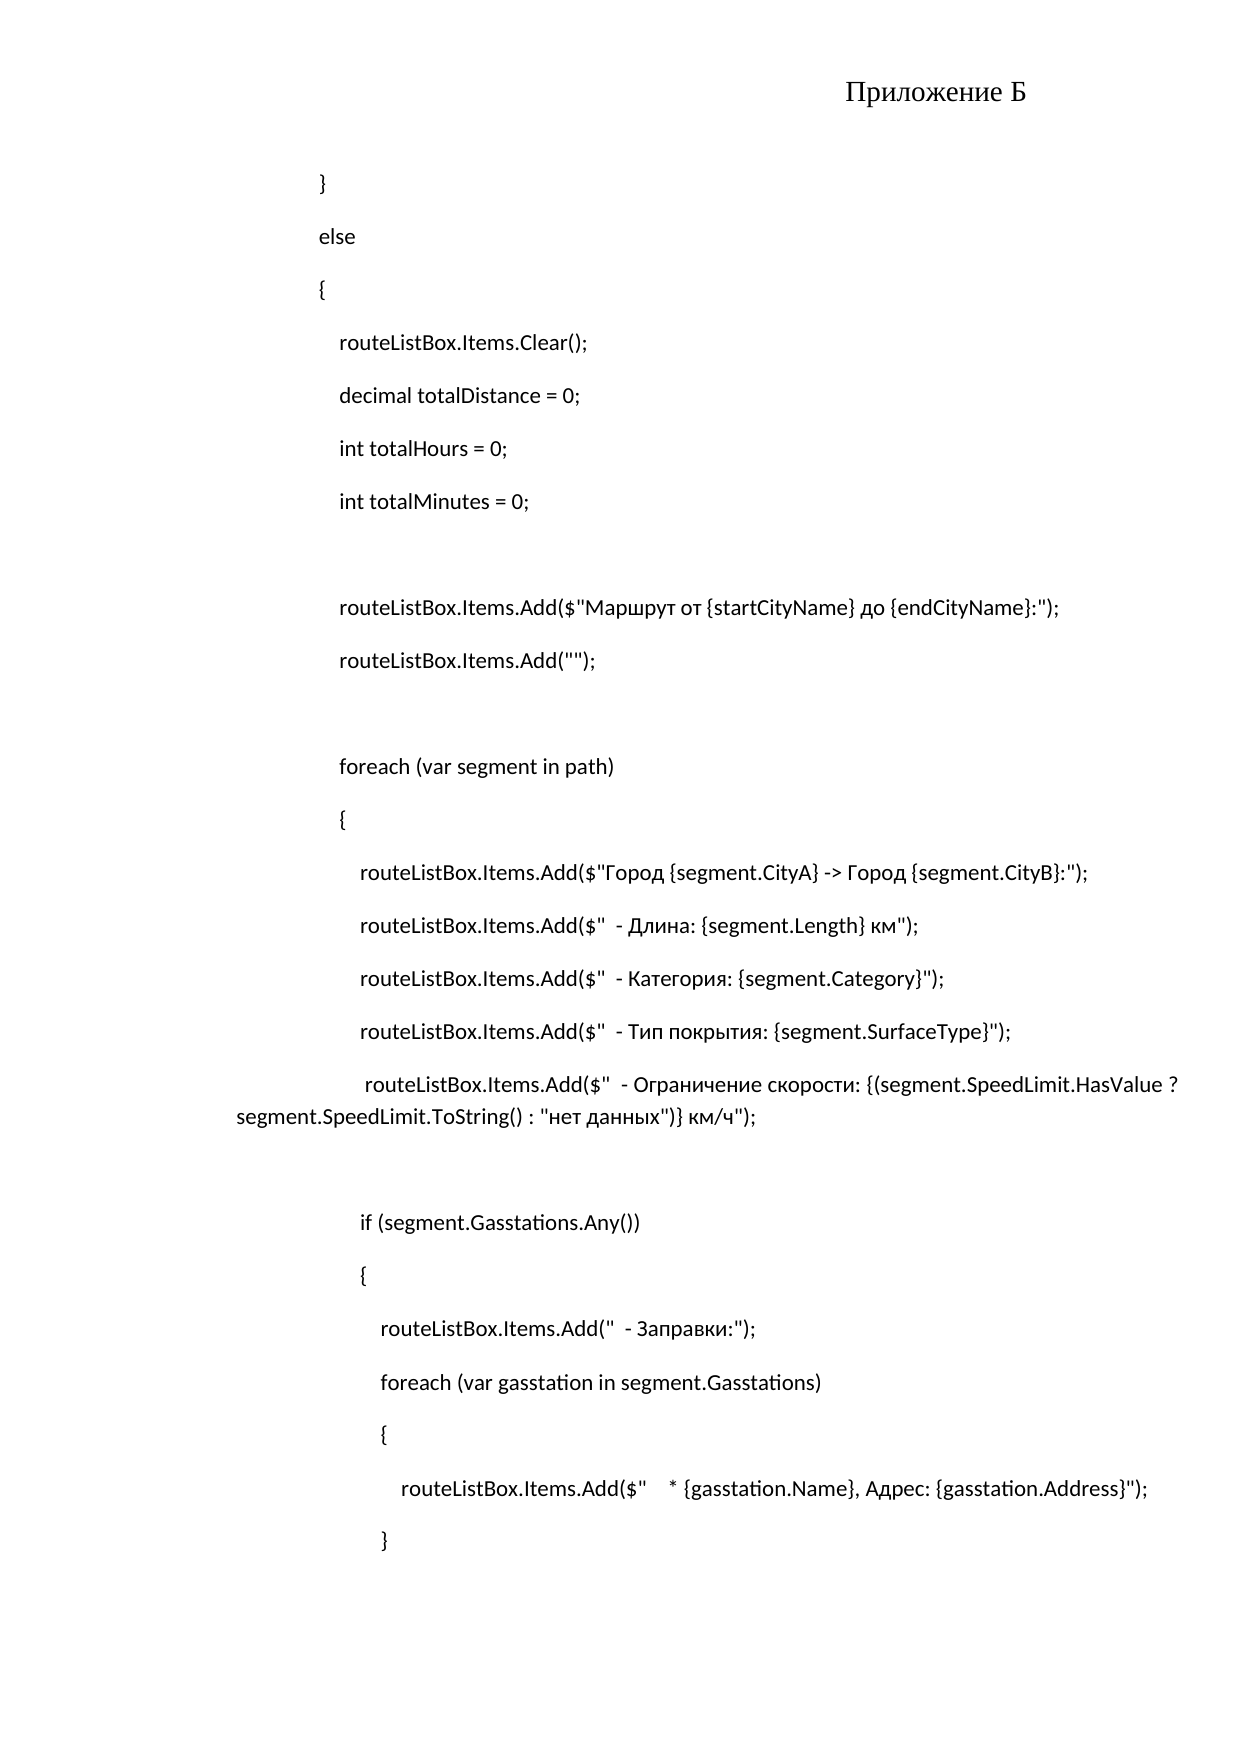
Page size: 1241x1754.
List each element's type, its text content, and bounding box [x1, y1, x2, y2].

text int totalMinutes = 0; [236, 487, 1181, 515]
text else [236, 222, 1181, 250]
text decimal totalDistance = 0; [236, 381, 1181, 409]
text foreach (var gasstation in segment.Gasstations) [236, 1368, 1181, 1396]
text routeListBox.Items.Add($" - Длина: {segment.Length} км"); [236, 911, 1181, 939]
text routeListBox.Items.Add(" - Заправки:"); [236, 1314, 1181, 1343]
text routeListBox.Items.Add($" - Категория: {segment.Category}"); [236, 964, 1181, 992]
text routeListBox.Items.Add($" * {gasstation.Name}, Адрес: {gasstation.Address}"); [236, 1474, 1181, 1502]
text int totalHours = 0; [236, 434, 1181, 462]
text routeListBox.Items.Add($"Маршрут от {startCityName} до {endCityName}:"); [236, 593, 1181, 621]
text { [236, 1421, 1181, 1449]
text routeListBox.Items.Add($" - Ограничение скорости: {(segment.SpeedLimit.HasValue ? segment.SpeedLimit.ToString() : "нет данных")} км/ч"); [236, 1070, 1181, 1131]
text } [236, 1527, 1181, 1555]
text { [236, 1262, 1181, 1289]
text foreach (var segment in path) [236, 752, 1181, 780]
text routeListBox.Items.Add($"Город {segment.CityA} -> Город {segment.CityB}:"); [236, 858, 1181, 886]
text { [236, 275, 1181, 303]
text } [236, 169, 1181, 197]
text if (segment.Gasstations.Any()) [236, 1208, 1181, 1237]
text routeListBox.Items.Add(""); [236, 646, 1181, 674]
text routeListBox.Items.Add($" - Тип покрытия: {segment.SurfaceType}"); [236, 1017, 1181, 1045]
text routeListBox.Items.Clear(); [236, 328, 1181, 356]
text { [236, 805, 1181, 833]
